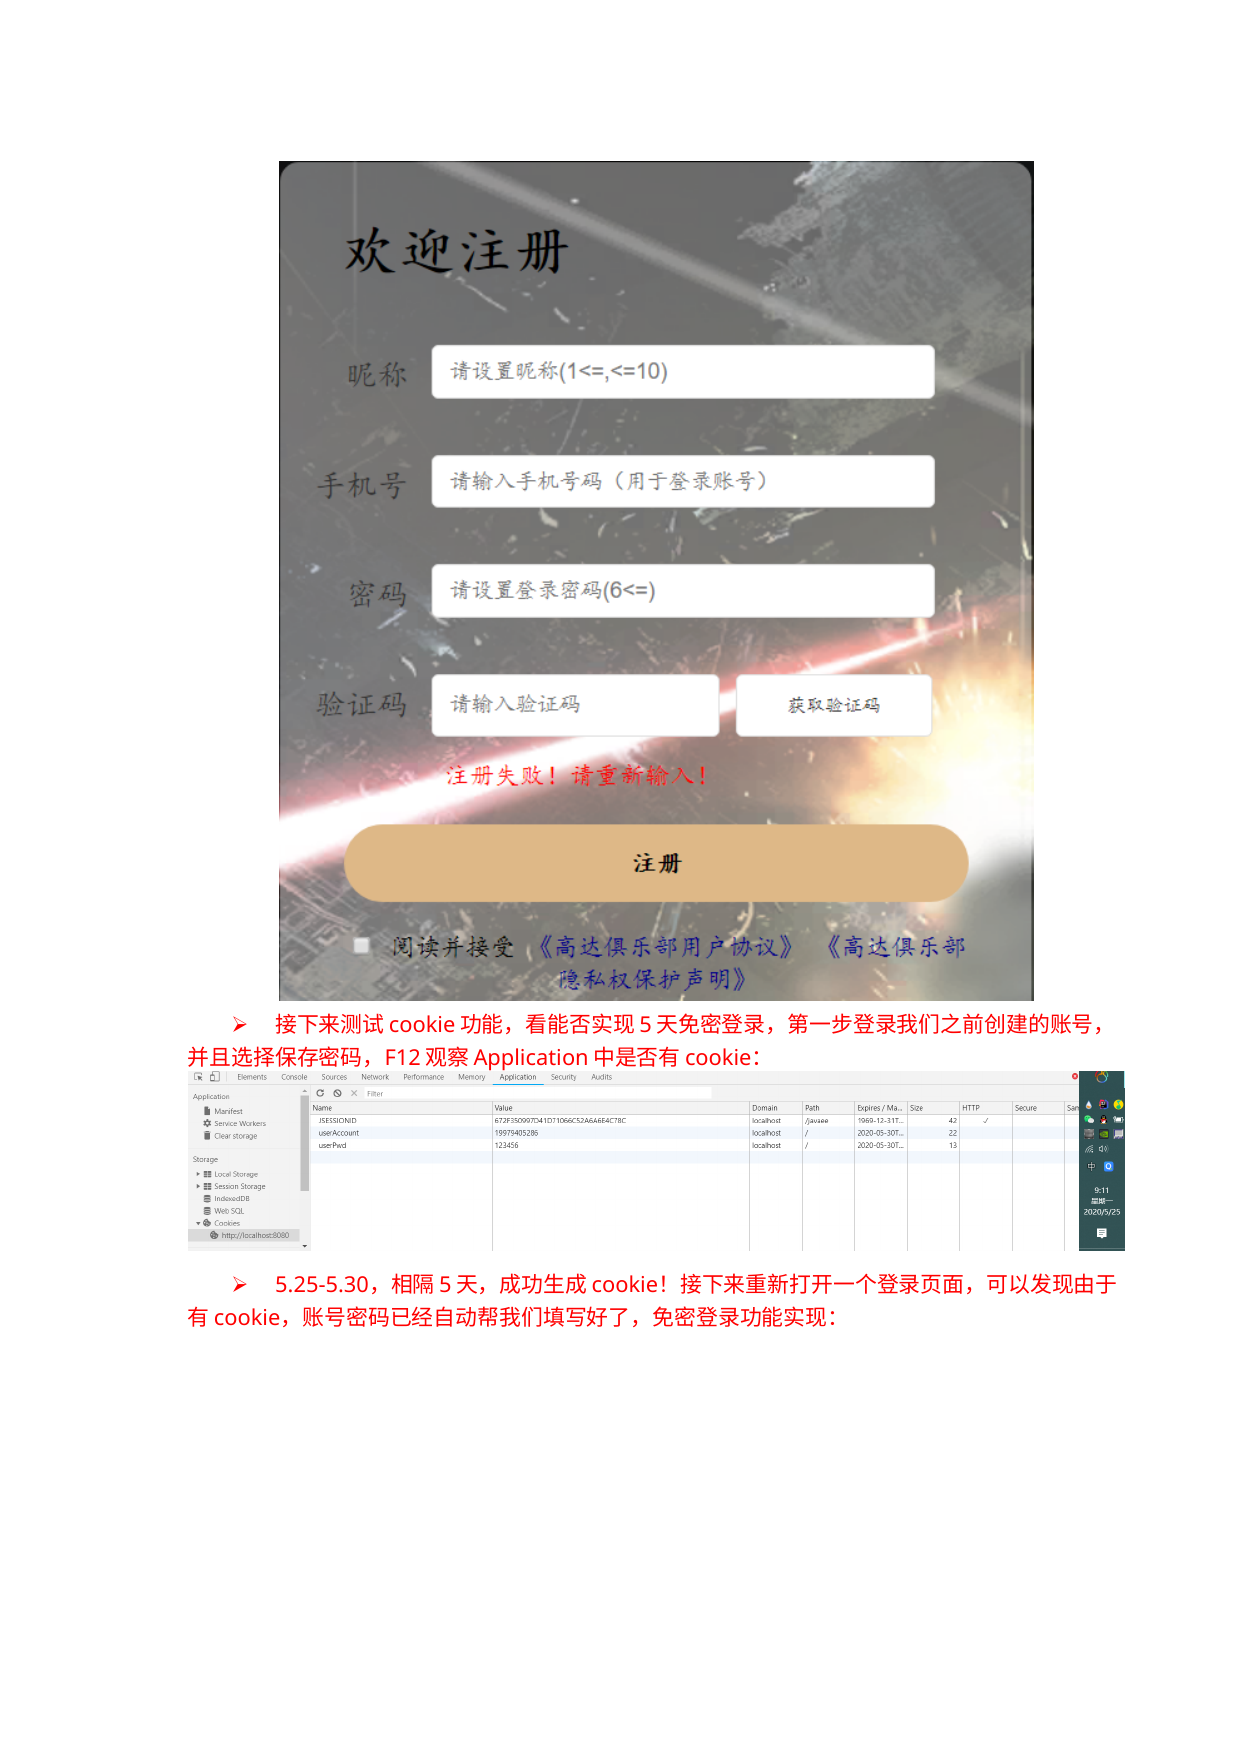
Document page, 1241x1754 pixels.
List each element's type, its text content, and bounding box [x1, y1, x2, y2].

picture [279, 161, 1034, 1001]
picture [188, 1071, 1125, 1251]
subtitle 接下来测试cookie功能，看能否实现5天免密登录，第一步登录我们之前创建的账号，并且选择保存密码，F12观察Application中是否有cookie： [187, 1007, 1125, 1072]
subtitle 5.25-5.30，相隔5天，成功生成cookie！接下来重新打开一个登录页面，可以发现由于有cookie，账号密码已经自动帮我们填写好了，免密登录功能实现： [187, 1267, 1125, 1332]
